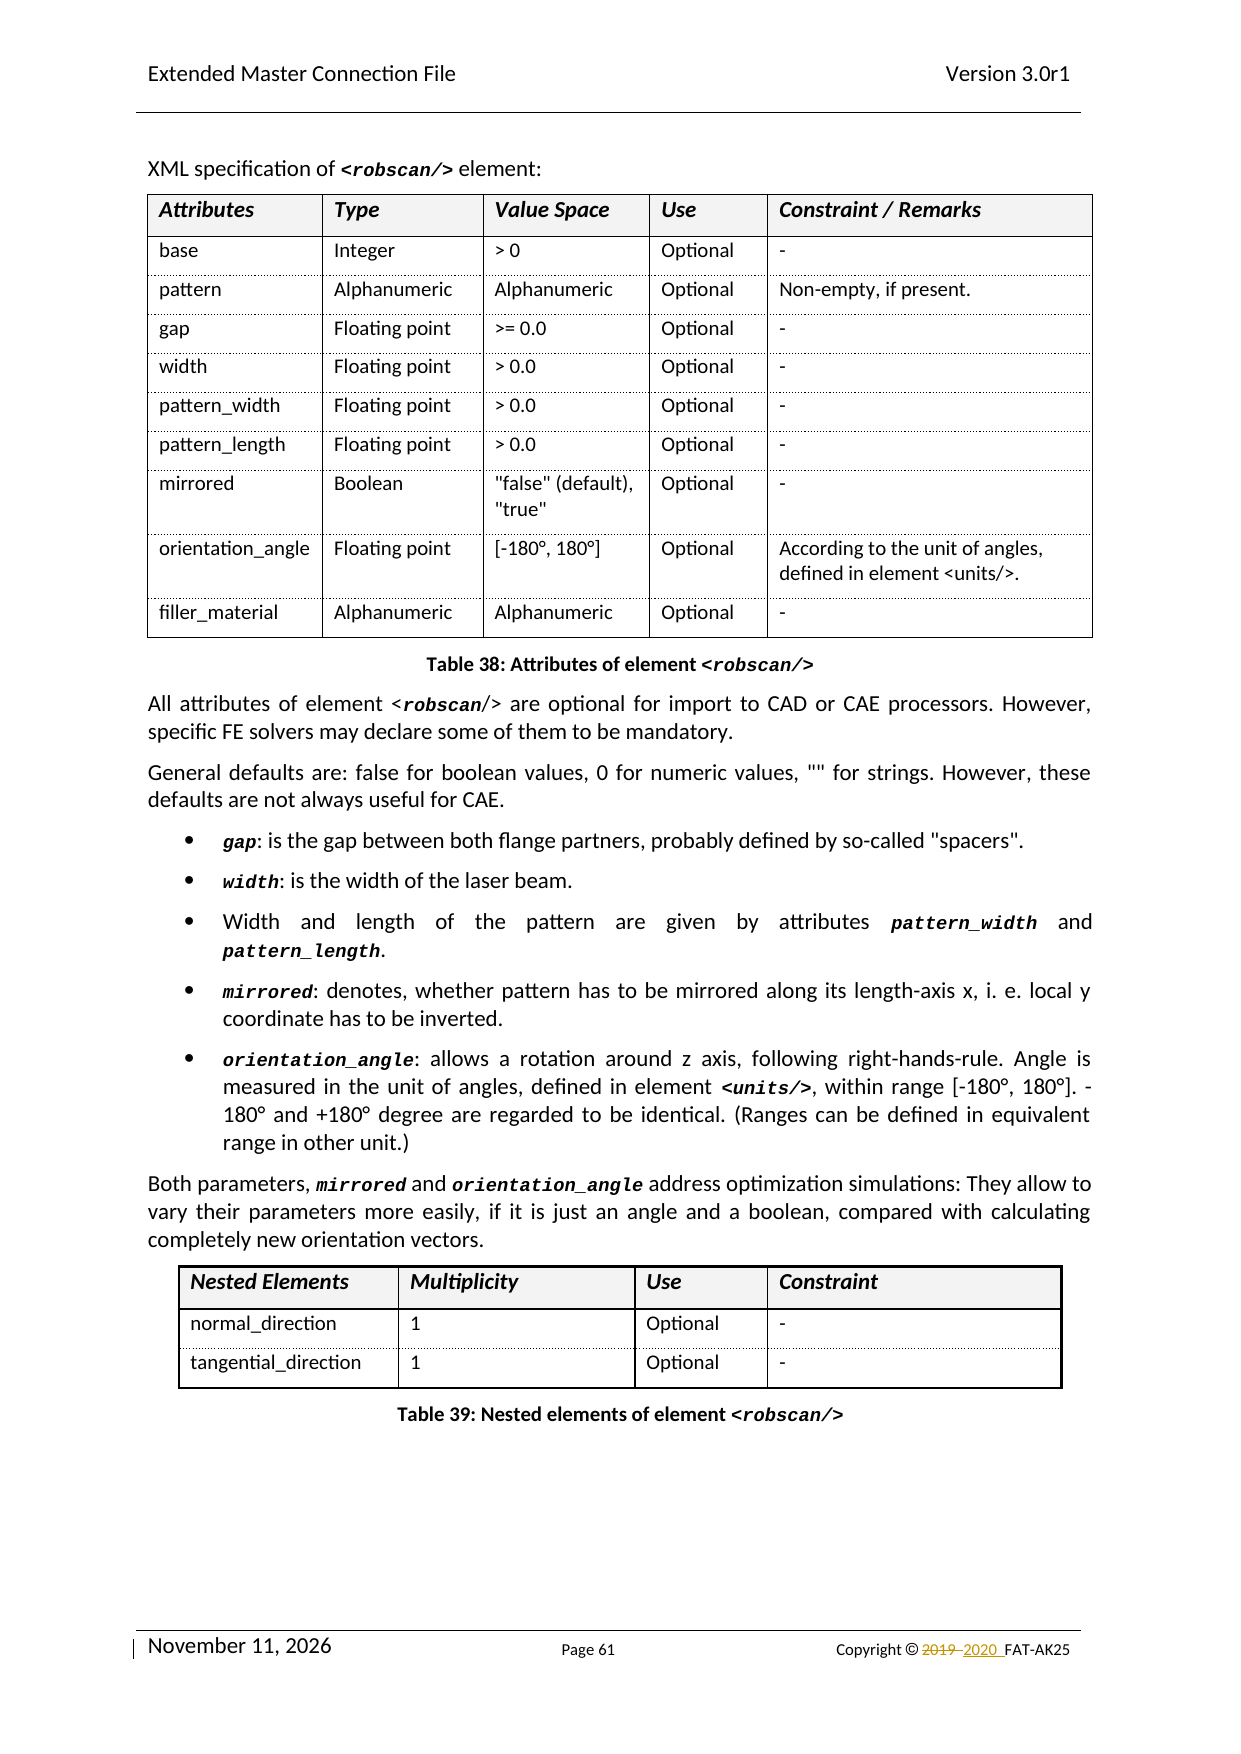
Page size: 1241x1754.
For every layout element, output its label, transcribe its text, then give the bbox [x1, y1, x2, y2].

text Table 39: Nested elements of element <robscan/> [148, 1402, 1092, 1427]
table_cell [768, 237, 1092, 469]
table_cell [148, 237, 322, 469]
text All attributes of element <robscan/> are optional for import to CAD or CAE processors. However, specific FE solvers may declare some of them to be mandatory. [148, 689, 1092, 745]
list mirrored: denotes, whether pattern has to be mirrored along its length-axis x, i. e. local y coordinate has to be inverted. [185, 976, 1092, 1032]
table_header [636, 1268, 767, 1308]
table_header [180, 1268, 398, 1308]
text XML specification of <robscan/> element: [148, 154, 1092, 182]
list Width and length of the pattern are given by attributes pattern_width and pattern_length. [185, 907, 1092, 963]
text General defaults are: false for boolean values, 0 for numeric values, "" for strings. However, these defaults are not always useful for CAE. [148, 758, 1092, 814]
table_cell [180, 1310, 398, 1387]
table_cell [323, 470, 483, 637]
text Both parameters, mirrored and orientation_angle address optimization simulations: They allow to vary their parameters more easily, if it is just an angle and a boolean, compared with calculating completely new orientation vectors. [148, 1169, 1092, 1253]
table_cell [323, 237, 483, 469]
list width: is the width of the laser beam. [185, 867, 1092, 895]
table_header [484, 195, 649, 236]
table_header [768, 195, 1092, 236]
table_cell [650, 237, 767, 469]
list orientation_angle: allows a rotation around z axis, following right-hands-rule. Angle is measured in the unit of angles, defined in element <units/>, within range [-180°, 180°]. -180° and +180° degree are regarded to be identical. (Ranges can be defined in equivalent range in other unit.) [185, 1044, 1092, 1156]
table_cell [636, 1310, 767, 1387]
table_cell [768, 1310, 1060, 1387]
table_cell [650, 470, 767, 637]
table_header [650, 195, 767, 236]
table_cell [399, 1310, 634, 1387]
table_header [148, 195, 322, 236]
list gap: is the gap between both flange partners, probably defined by so-called "spacers". [185, 826, 1092, 854]
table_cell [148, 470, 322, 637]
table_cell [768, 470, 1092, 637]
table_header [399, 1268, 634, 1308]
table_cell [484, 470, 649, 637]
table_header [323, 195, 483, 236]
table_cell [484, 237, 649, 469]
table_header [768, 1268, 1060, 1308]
text Table 38: Attributes of element <robscan/> [148, 651, 1092, 677]
